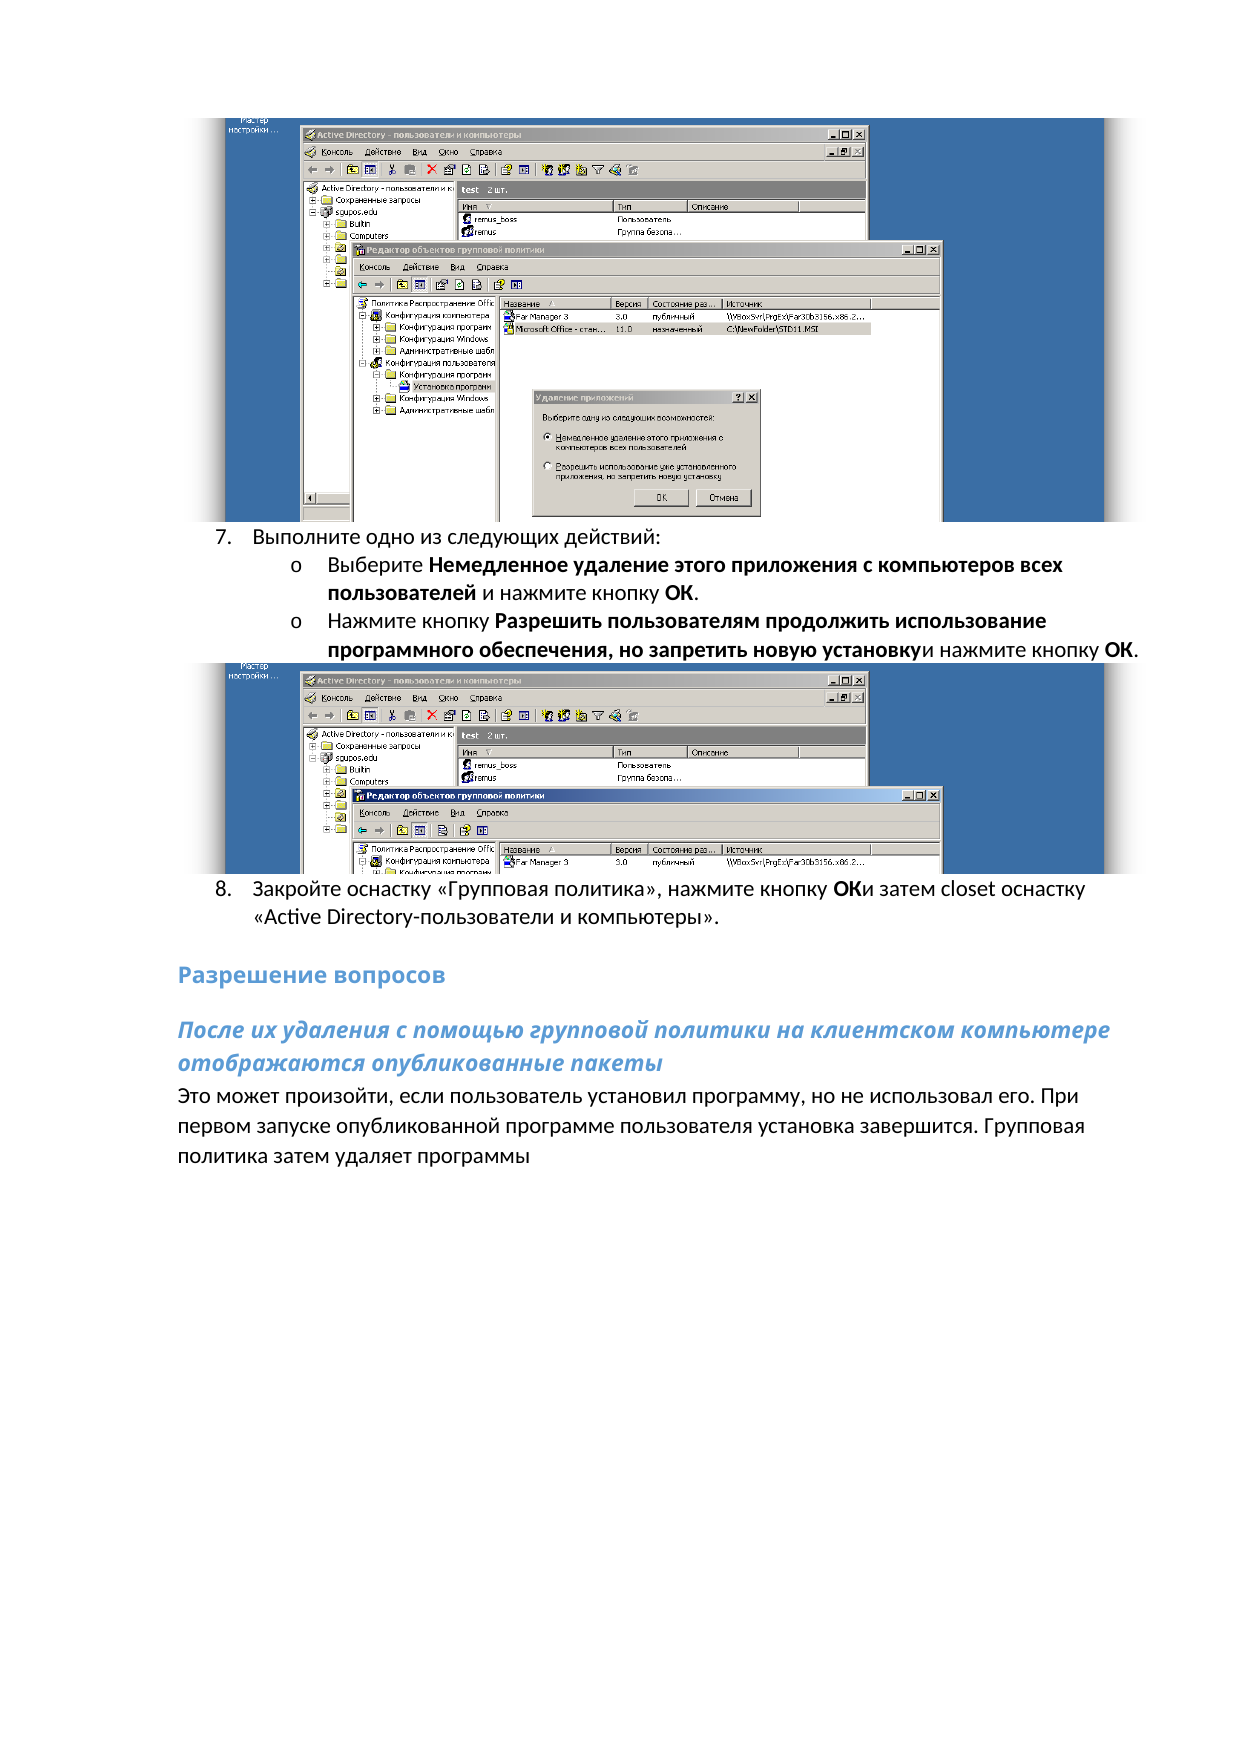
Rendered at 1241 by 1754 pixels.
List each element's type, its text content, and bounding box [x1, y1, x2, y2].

list Нажмите кнопку Разрешить пользователям продолжить использование программного обеспечения, но запретить новую установкуи нажмите кнопку ОК. [290, 607, 1152, 663]
subtitle Разрешение вопросов [177, 959, 1152, 990]
subtitle После их удаления с помощью групповой политики на клиентском компьютере отображаются опубликованные пакеты [177, 1014, 1152, 1079]
text Это может произойти, если пользователь установил программу, но не использовал его. При первом запуске опубликованной программе пользователя установка завершится. Групповая политика затем удаляет программы [177, 1081, 1152, 1169]
picture [177, 118, 1152, 522]
list Закройте оснастку «Групповая политика», нажмите кнопку ОКи затем closet оснастку «Active Directory-пользователи и компьютеры». [215, 874, 1152, 930]
list Выберите Немедленное удаление этого приложения с компьютеров всех пользователей и нажмите кнопку ОК. [290, 550, 1152, 607]
list Выполните одно из следующих действий: [215, 522, 1152, 550]
picture [177, 663, 1152, 874]
